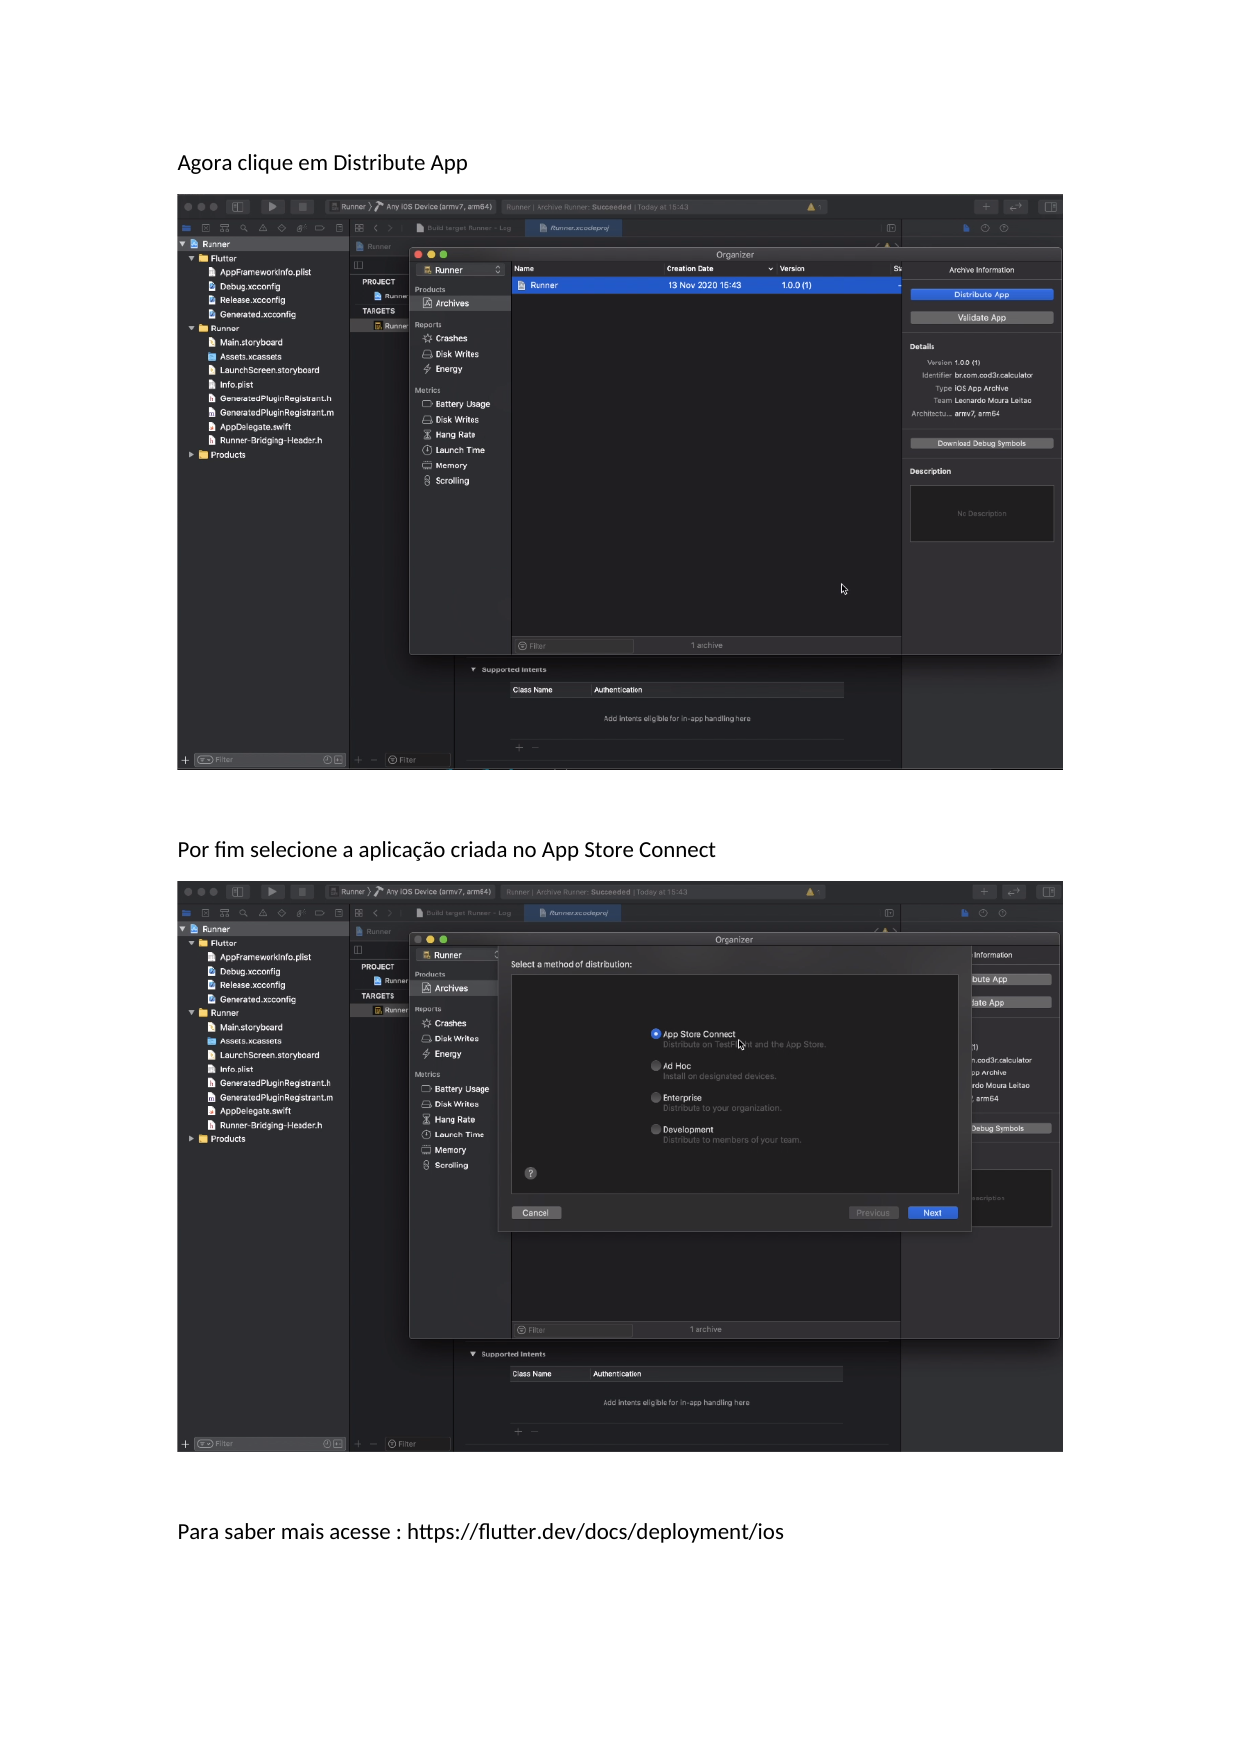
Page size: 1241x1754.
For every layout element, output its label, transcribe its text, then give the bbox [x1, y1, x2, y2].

text Agora clique em Distribute App [177, 148, 1063, 176]
picture [177, 881, 1063, 1452]
text Por fim selecione a aplicação criada no App Store Connect [177, 835, 1063, 863]
picture [177, 194, 1063, 770]
text Para saber mais acesse : https://flutter.dev/docs/deployment/ios [177, 1517, 1063, 1545]
